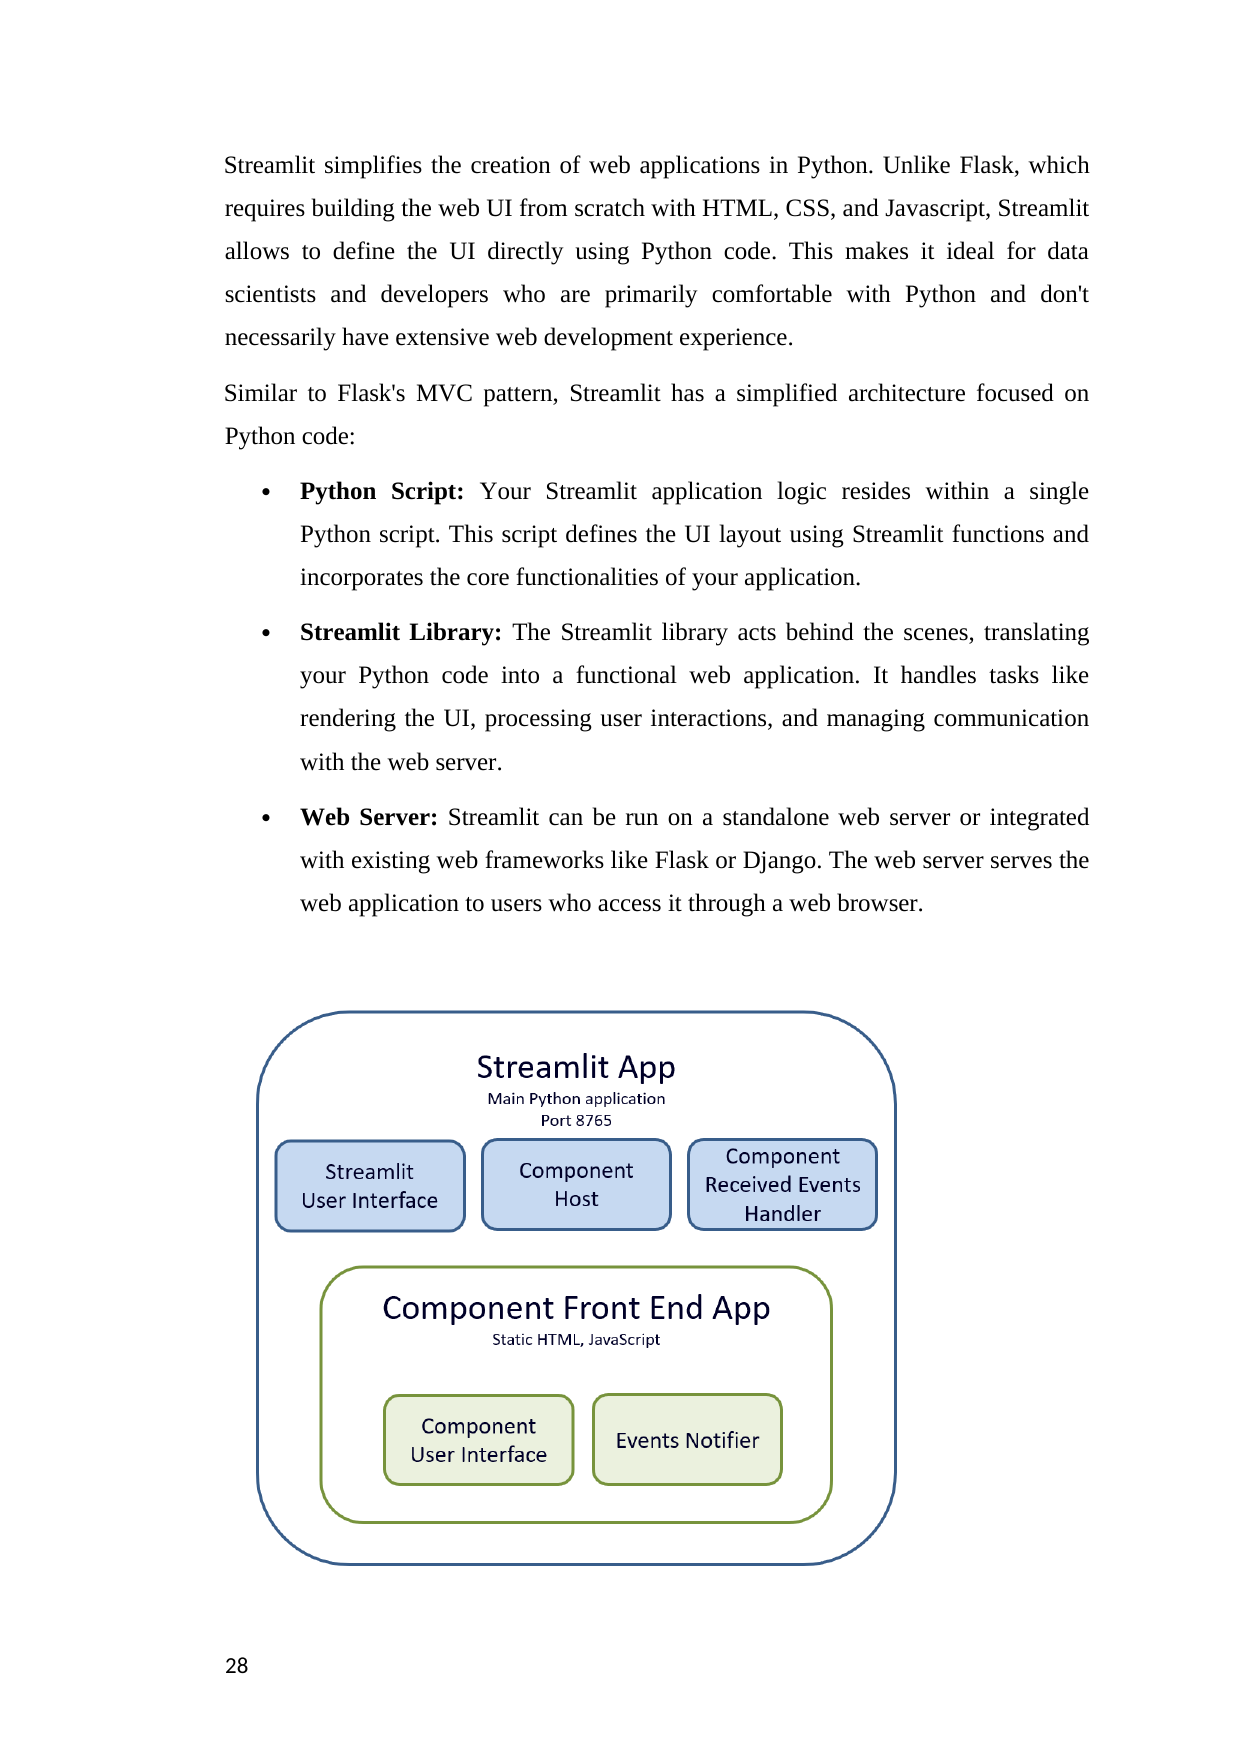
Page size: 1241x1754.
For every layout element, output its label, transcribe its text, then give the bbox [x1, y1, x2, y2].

text Similar to Flask's MVC pattern, Streamlit has a simplified architecture focused on Python code: [223, 378, 1090, 449]
list Web Server: Streamlit can be run on a standalone web server or integrated with existing web frameworks like Flask or Django. The web server serves the web application to users who access it through a web browser. [262, 802, 1090, 917]
list Python Script: Your Streamlit application logic resides within a single Python script. This script defines the UI layout using Streamlit functions and incorporates the core functionalities of your application. [262, 476, 1090, 591]
text Streamlit simplifies the creation of web applications in Python. Unlike Flask, which requires building the web UI from scratch with HTML, CSS, and Javascript, Streamlit allows to define the UI directly using Python code. This makes it ideal for data scientists and developers who are primarily comfortable with Python and don't necessarily have extensive web development experience. [223, 150, 1090, 351]
picture [223, 993, 926, 1587]
list Streamlit Library: The Streamlit library acts behind the scenes, translating your Python code into a functional web application. It handles tasks like rendering the UI, processing user interactions, and managing communication with the web server. [262, 617, 1090, 775]
